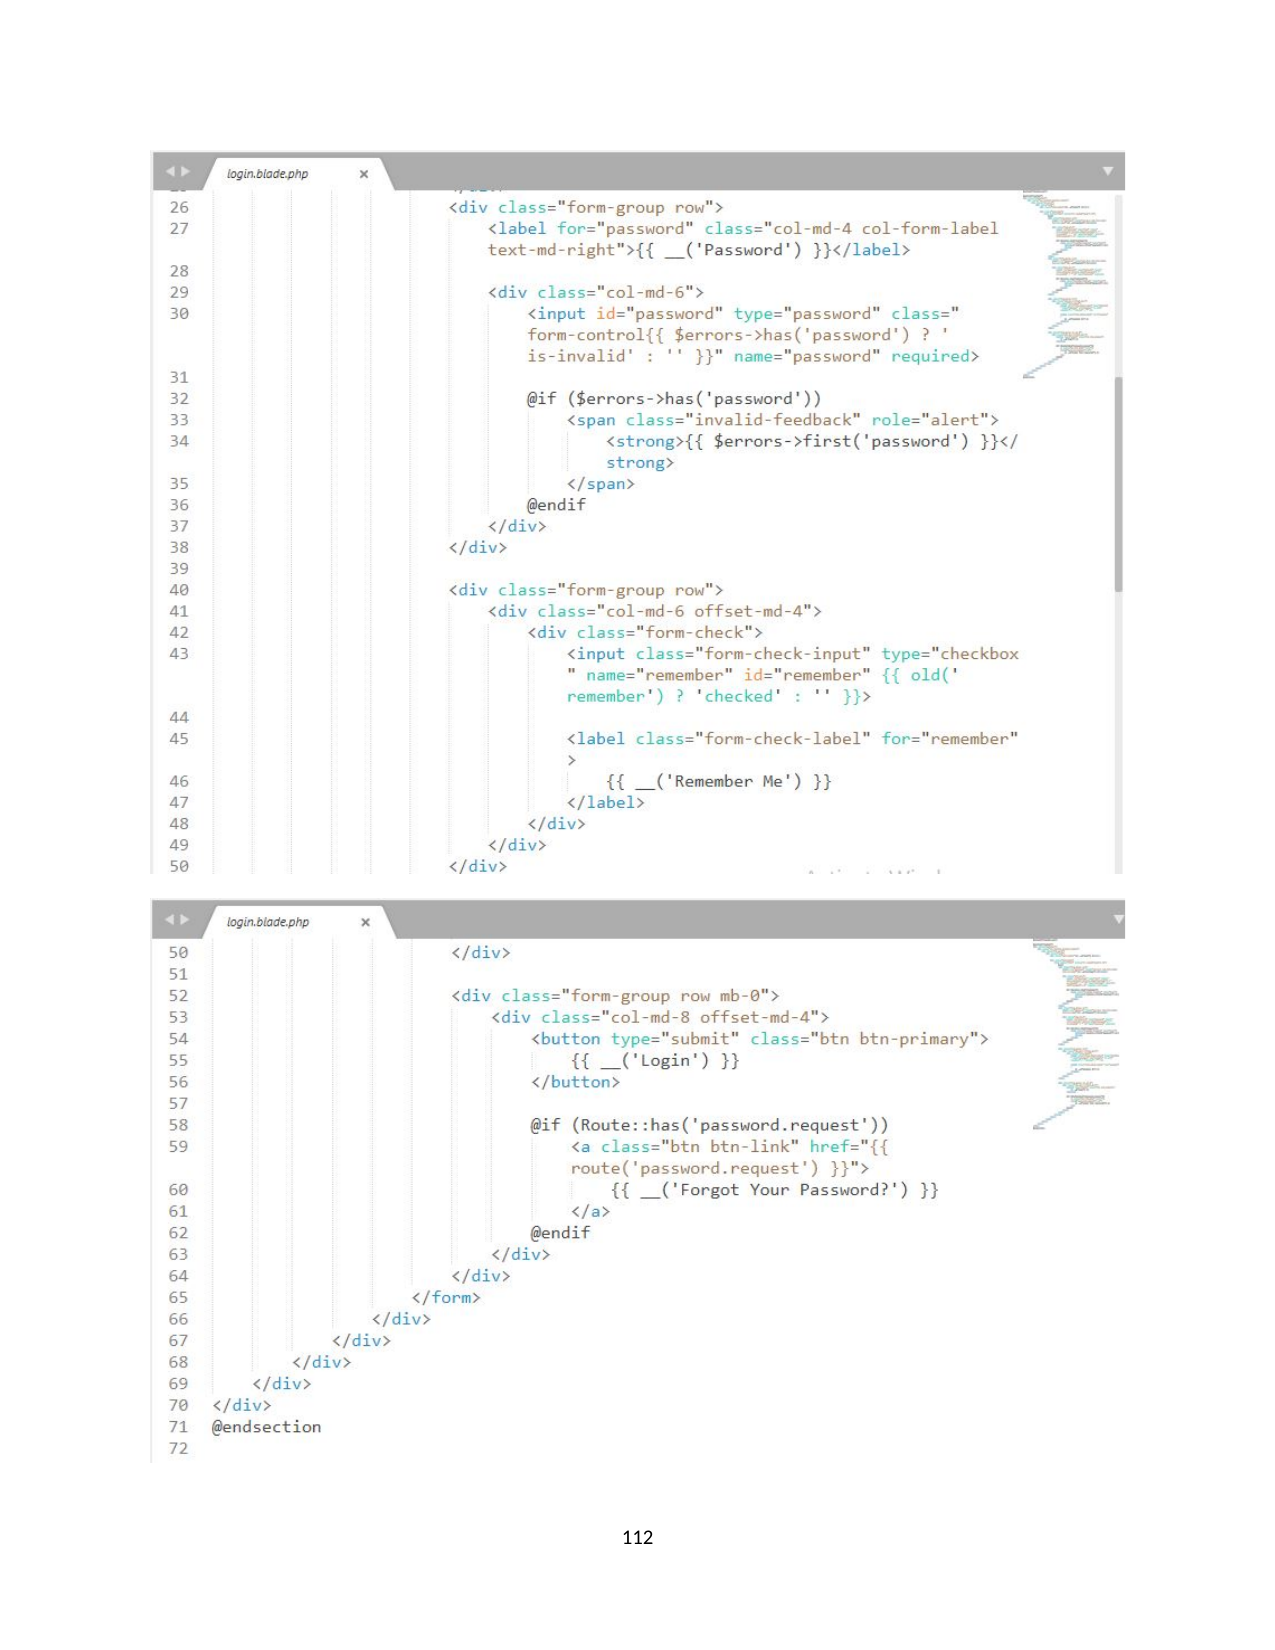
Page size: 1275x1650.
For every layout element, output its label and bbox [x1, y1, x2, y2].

picture [150, 150, 1125, 874]
picture [150, 898, 1125, 1463]
